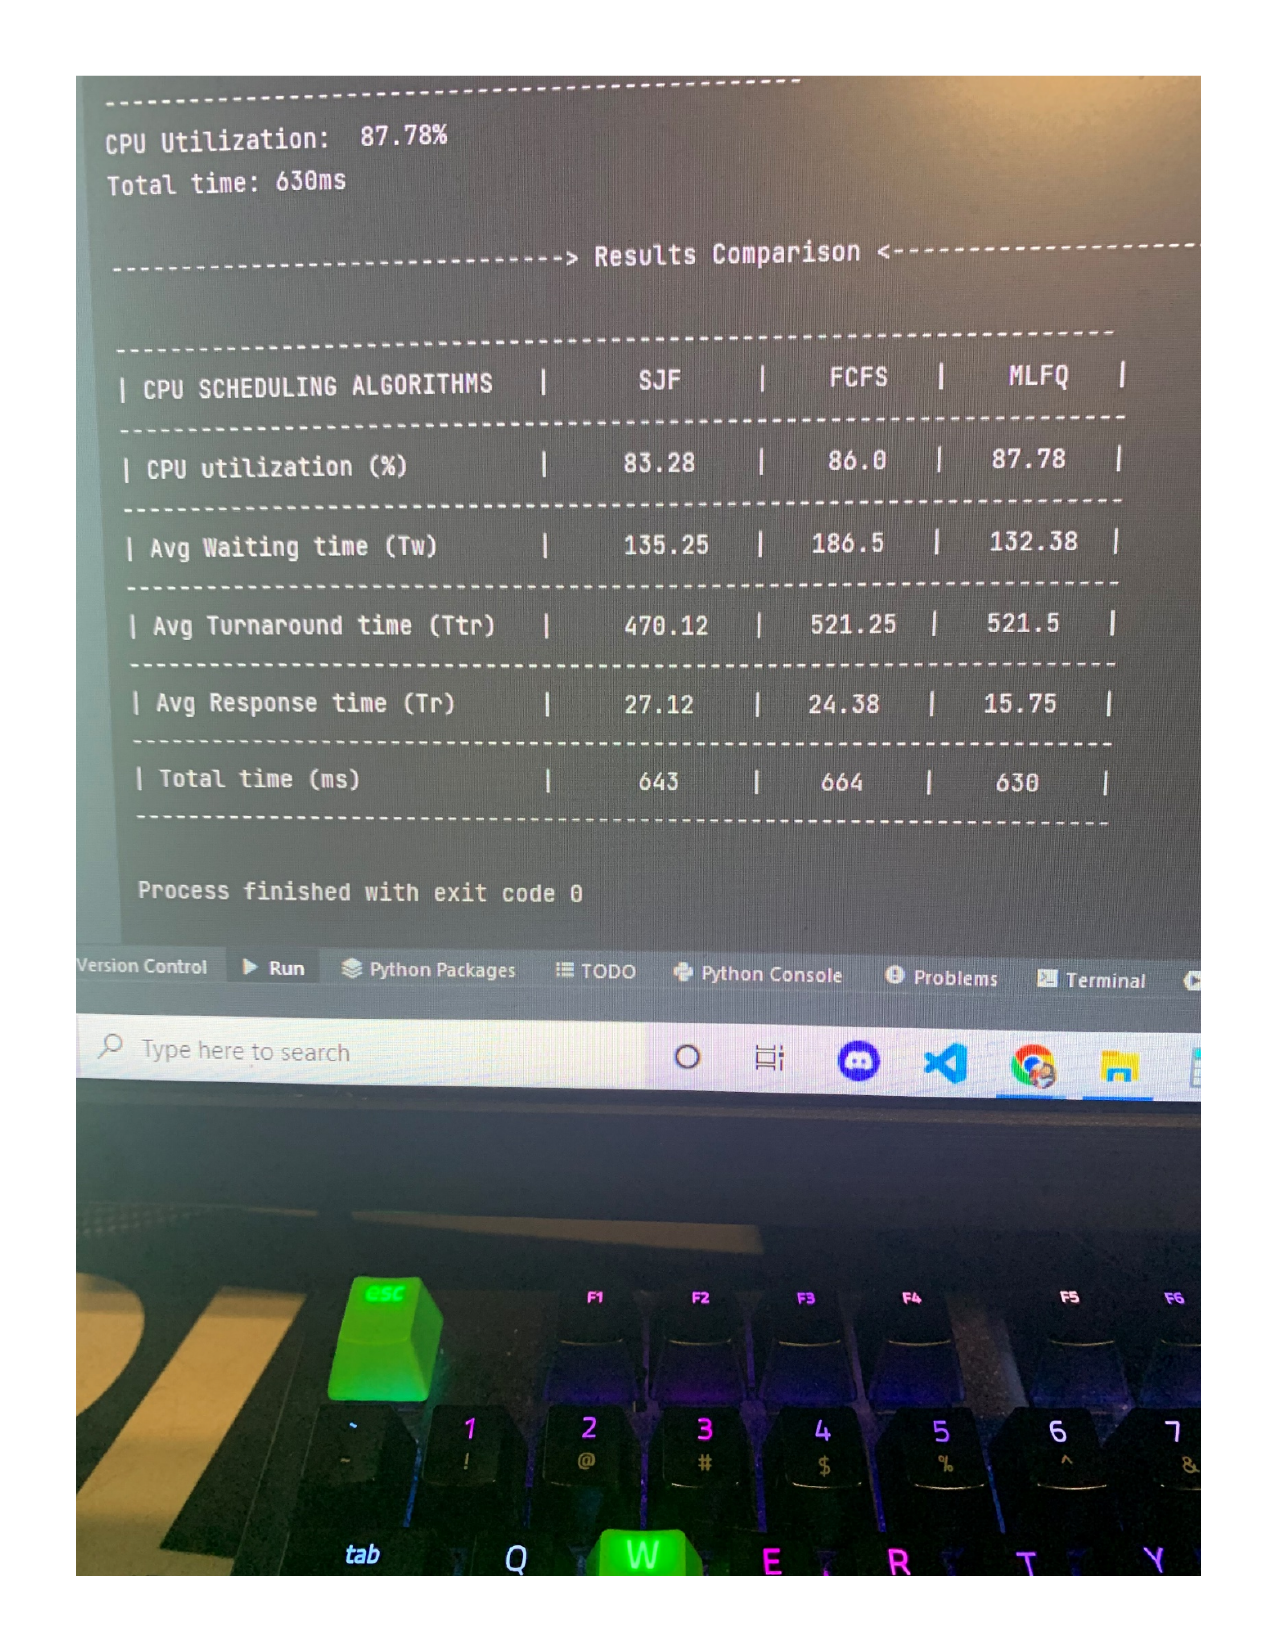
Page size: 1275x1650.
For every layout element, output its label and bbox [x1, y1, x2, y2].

picture [77, 77, 1201, 1574]
